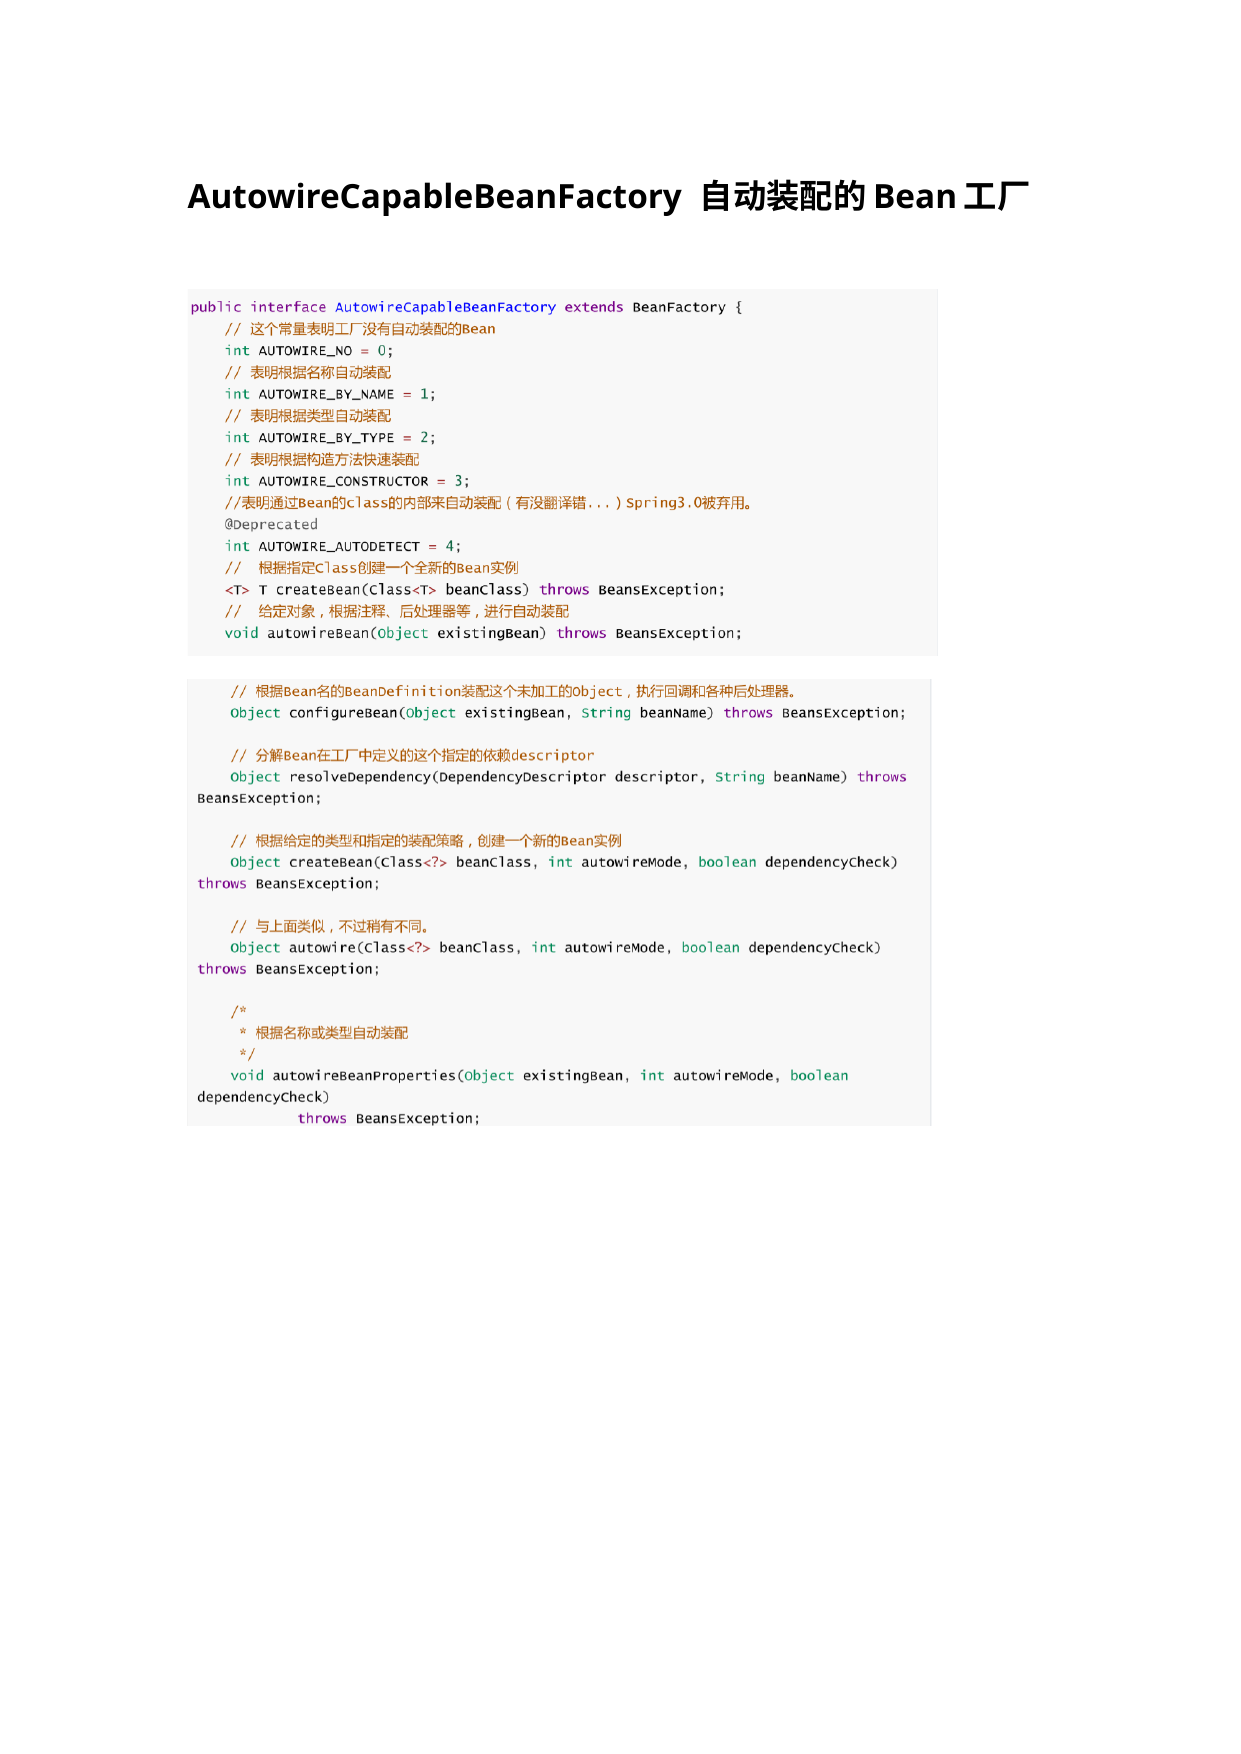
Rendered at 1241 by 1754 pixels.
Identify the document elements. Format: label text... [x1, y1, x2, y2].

picture [187, 289, 938, 656]
picture [187, 679, 932, 1126]
subtitle AutowireCapableBeanFactory 自动装配的Bean工厂 [187, 162, 1053, 227]
